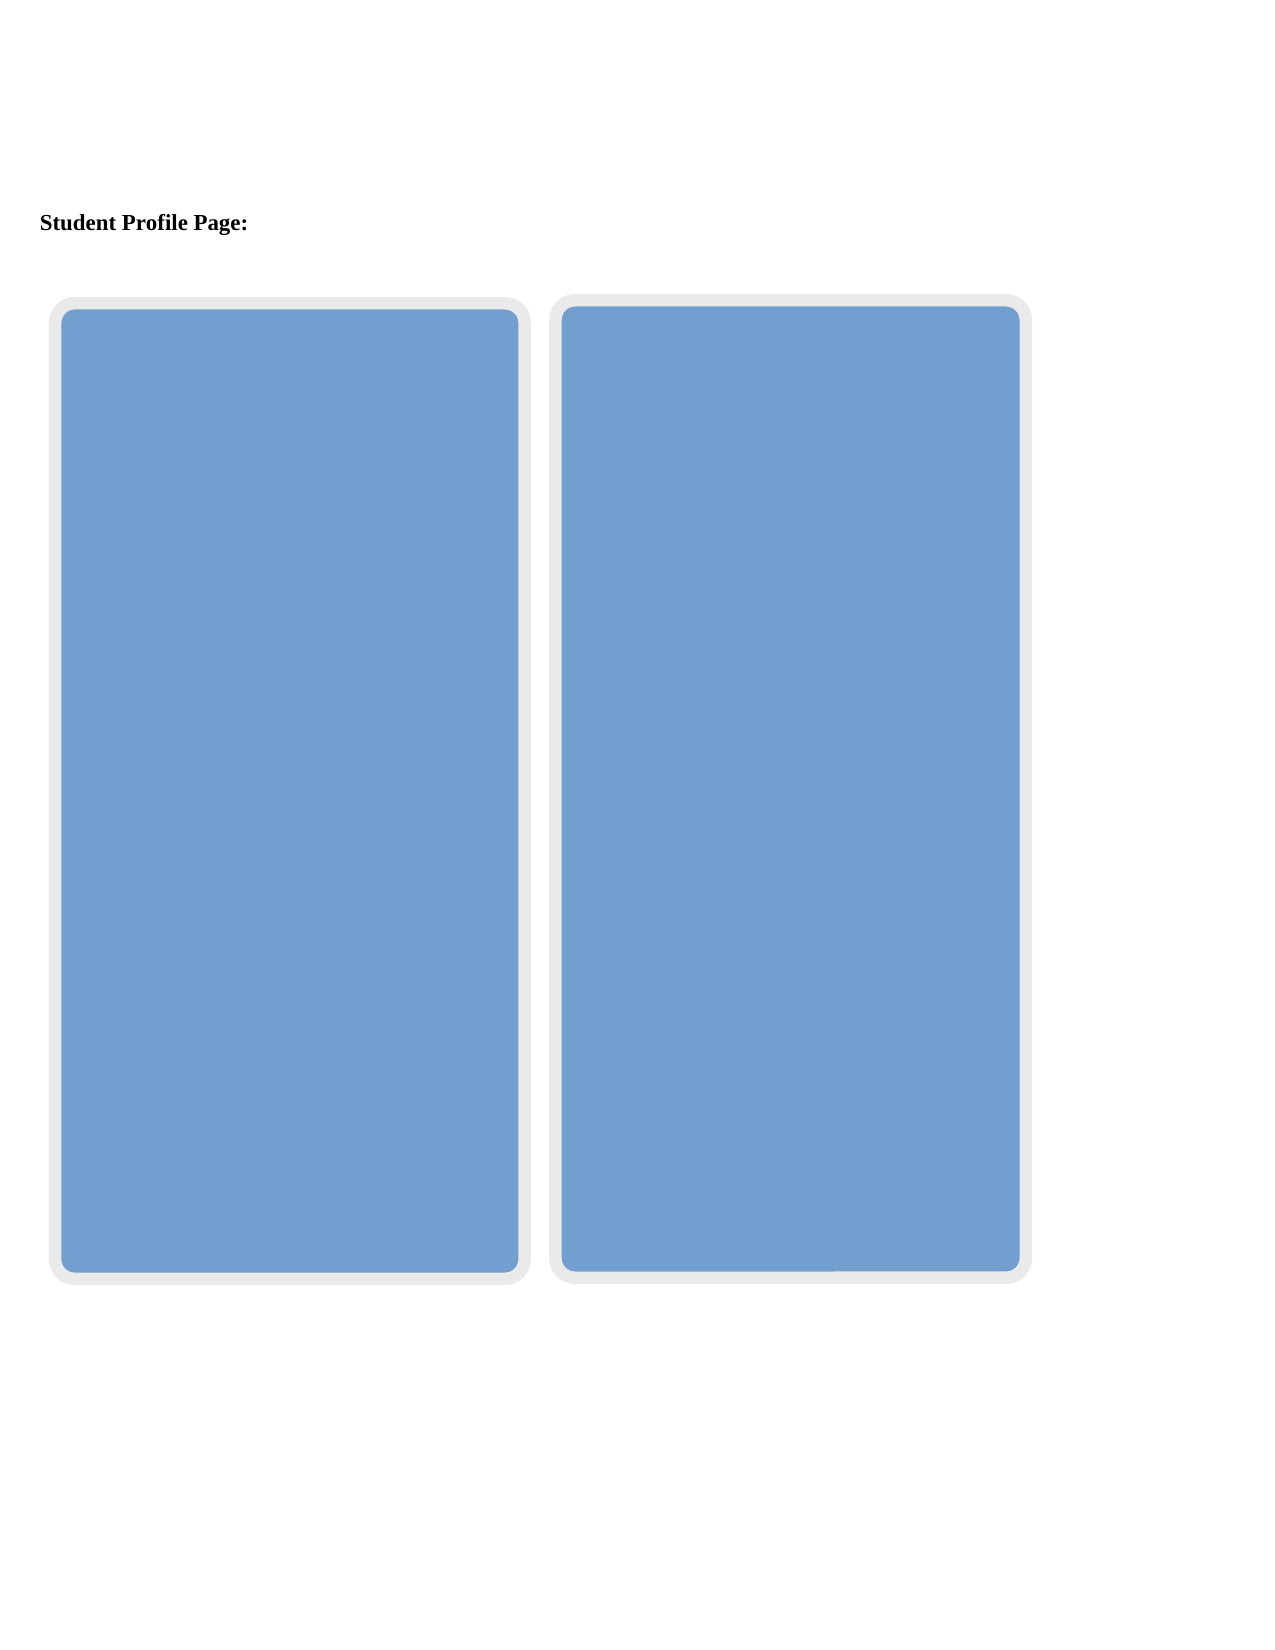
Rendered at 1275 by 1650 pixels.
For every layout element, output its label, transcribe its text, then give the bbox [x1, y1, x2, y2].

text Student Profile Page: [39, 209, 1064, 235]
